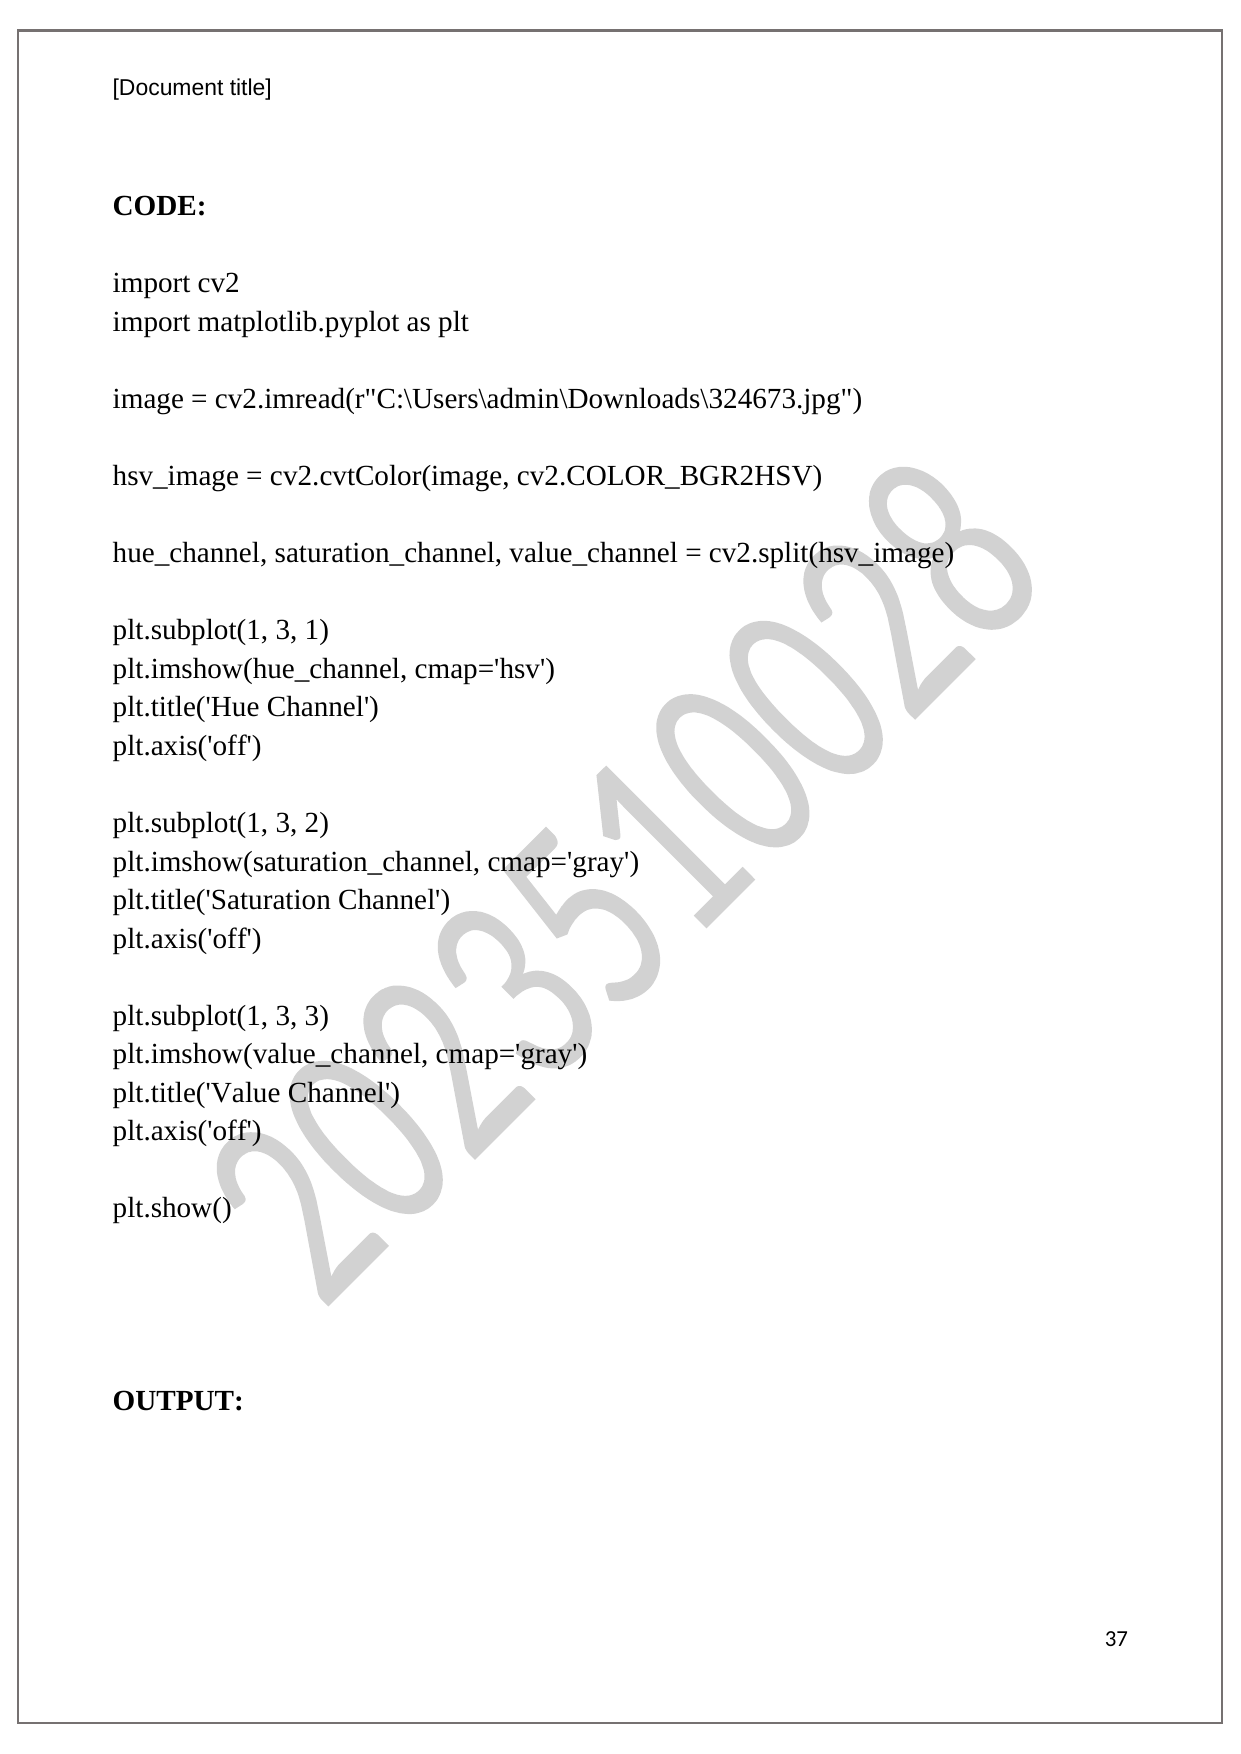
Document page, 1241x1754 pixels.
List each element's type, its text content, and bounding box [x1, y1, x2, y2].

text plt.show() [112, 1191, 1128, 1224]
text import cv2 [112, 266, 1128, 299]
text plt.imshow(hue_channel, cmap='hsv') [112, 651, 1128, 684]
text plt.title('Hue Channel') [112, 689, 1128, 723]
text plt.axis('off') [112, 921, 1128, 954]
text plt.imshow(saturation_channel, cmap='gray') [112, 844, 1128, 877]
text plt.subplot(1, 3, 3) [112, 998, 1128, 1031]
text plt.title('Saturation Channel') [112, 882, 1128, 916]
text plt.title('Value Channel') [112, 1075, 1128, 1108]
text OUTPUT: [112, 1383, 1128, 1417]
text plt.axis('off') [112, 728, 1128, 762]
text image = cv2.imread(r"C:\Users\admin\Downloads\324673.jpg") [112, 381, 1128, 415]
text CODE: [112, 188, 1128, 222]
text plt.axis('off') [112, 1113, 1128, 1147]
text plt.imshow(value_channel, cmap='gray') [112, 1036, 1128, 1070]
text plt.subplot(1, 3, 1) [112, 612, 1128, 646]
text plt.subplot(1, 3, 2) [112, 805, 1128, 839]
text hsv_image = cv2.cvtColor(image, cv2.COLOR_BGR2HSV) [112, 458, 1128, 492]
text hue_channel, saturation_channel, value_channel = cv2.split(hsv_image) [112, 535, 1128, 569]
text import matplotlib.pyplot as plt [112, 304, 1128, 338]
